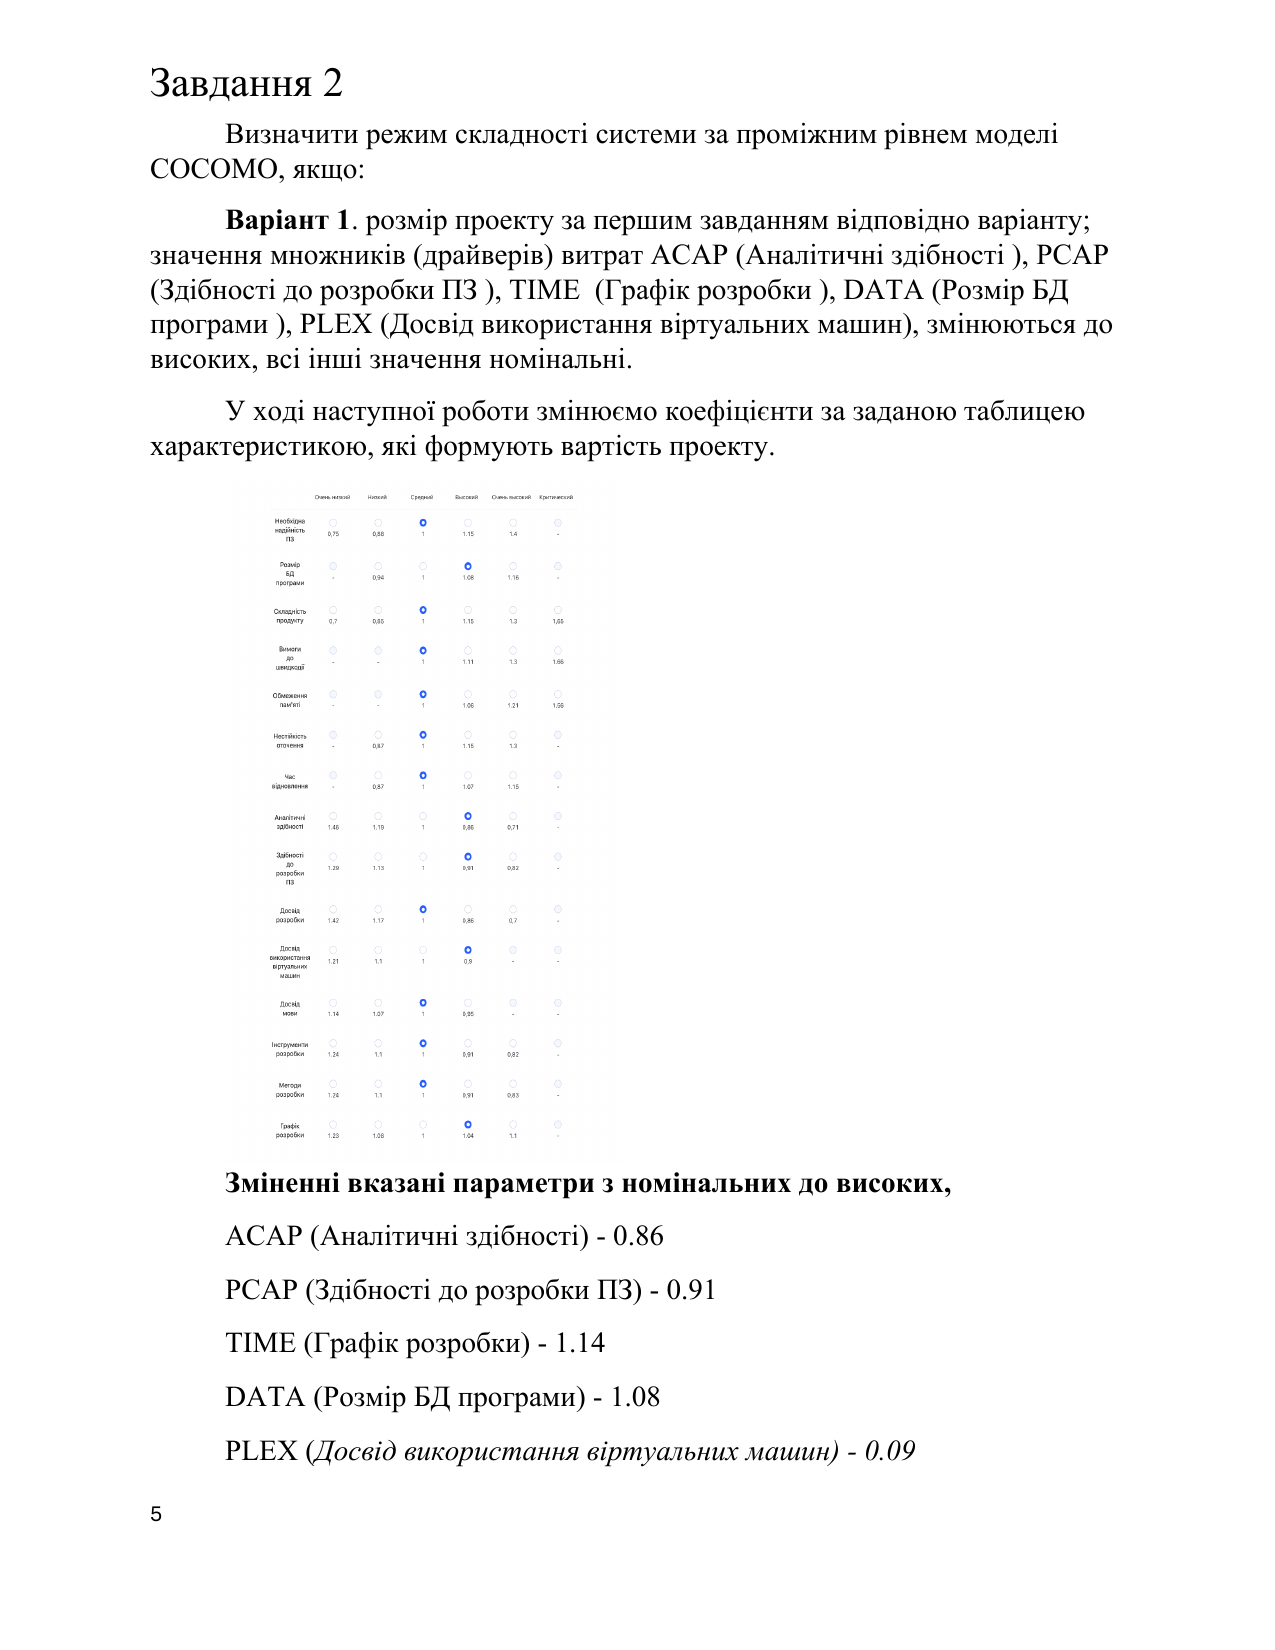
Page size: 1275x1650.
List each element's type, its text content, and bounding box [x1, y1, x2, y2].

text Визначити режим складності системи за проміжним рівнем моделі COCOMO, якщо: [150, 117, 1125, 184]
text У ході наступної роботи змінюємо коефіцієнти за заданою таблицею характеристикою, які формують вартість проекту. [150, 394, 1125, 461]
text PLEX (Досвід використання віртуальних машин) - 0.09 [225, 1434, 1125, 1466]
text Зміненні вказані параметри з номінальних до високих, [150, 1166, 1125, 1198]
text Варіант 1. розмір проекту за першим завданням відповідно варіанту; значення множників (драйверів) витрат ACAP (Аналітичні здібності ), PCAP (Здібності до розробки ПЗ ), TIME (Графік розробки ), DATA (Розмір БД програми ), PLEX (Досвід використання віртуальних машин), змінюються до високих, всі інші значення номінальні. [150, 203, 1125, 375]
text ACAP (Аналітичні здібності) - 0.86 [225, 1220, 1125, 1252]
picture [225, 480, 623, 1164]
text DATA (Розмір БД програми) - 1.08 [225, 1380, 1125, 1413]
text PCAP (Здібності до розробки ПЗ) - 0.91 [225, 1273, 1125, 1306]
subtitle Завдання 2 [150, 59, 1125, 105]
text TIME (Графік розробки) - 1.14 [225, 1327, 1125, 1359]
